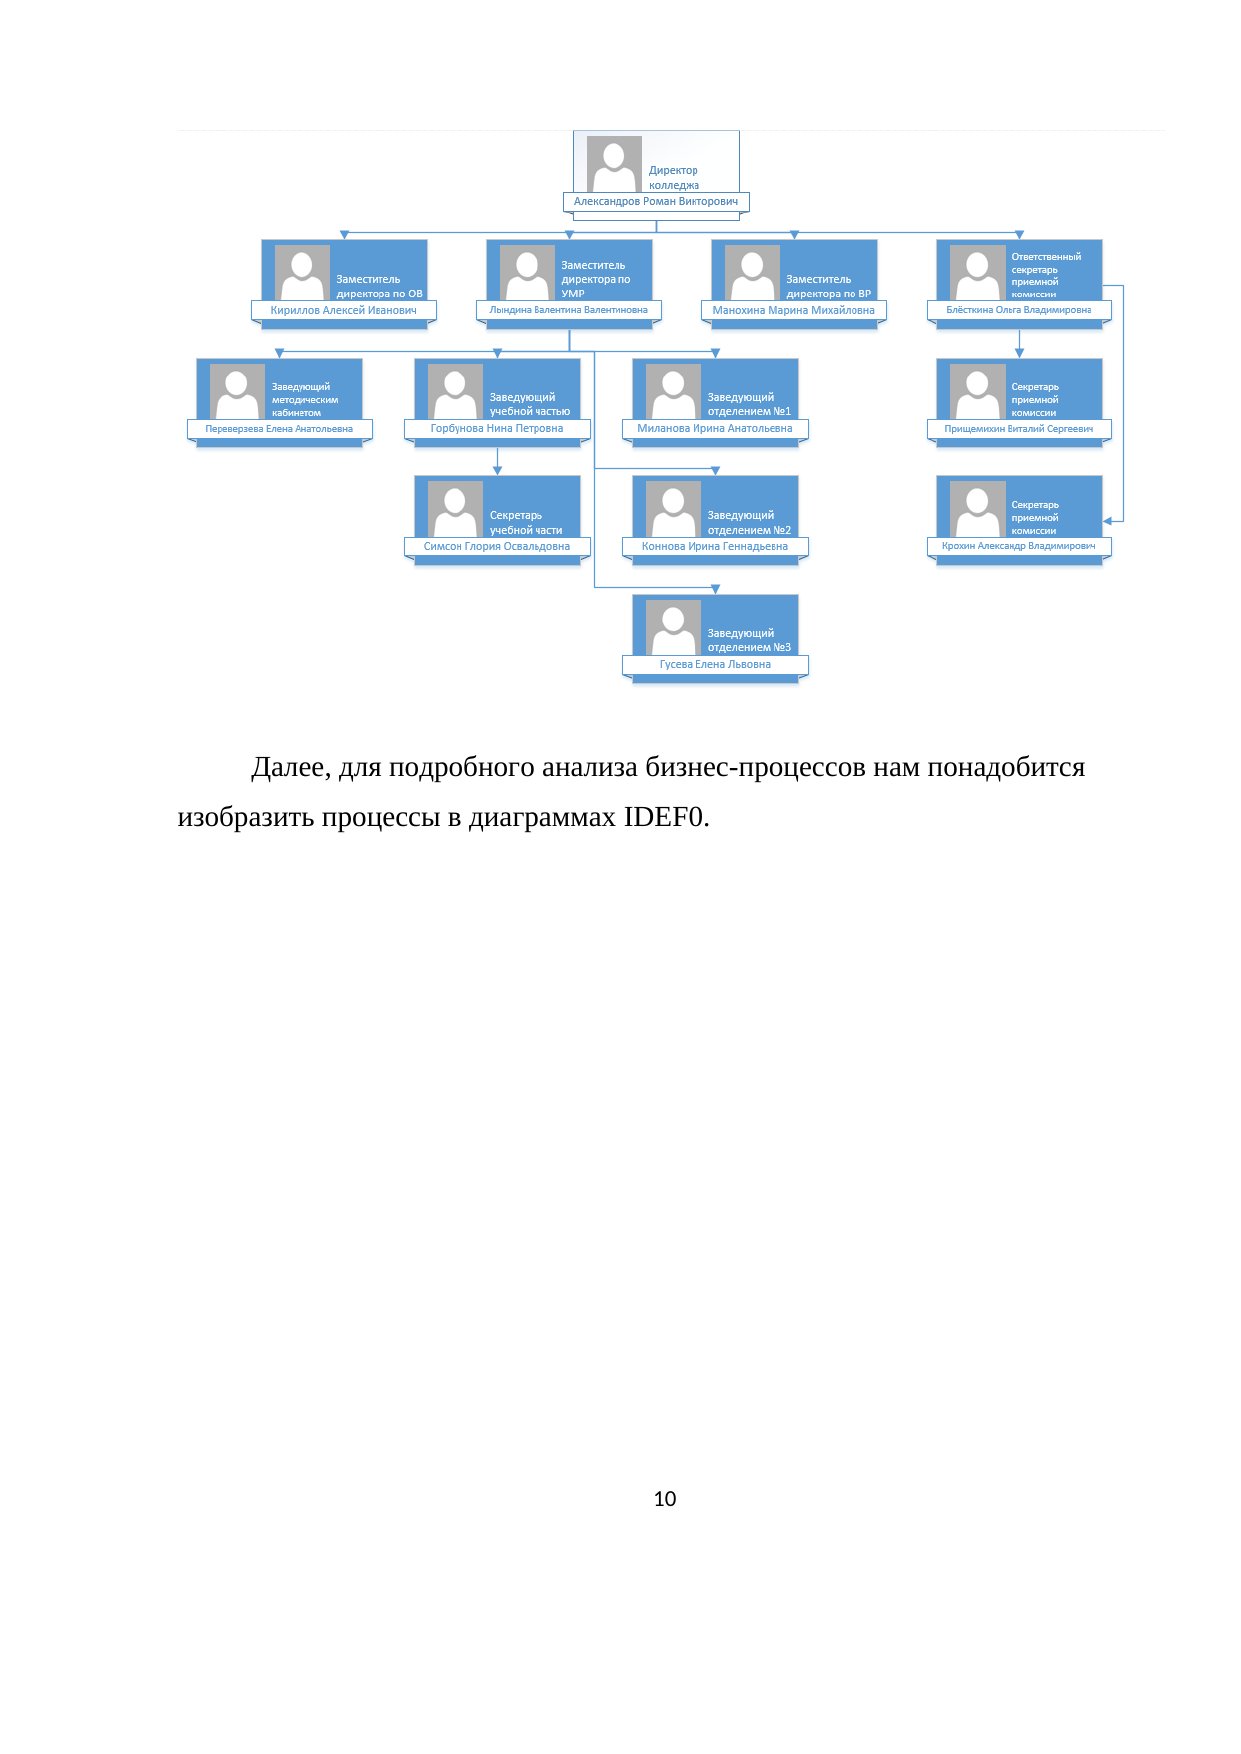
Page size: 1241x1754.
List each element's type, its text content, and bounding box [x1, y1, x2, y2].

text Далее, для подробного анализа бизнес-процессов нам понадобится изобразить процессы в диаграммах IDEF0. [177, 749, 1152, 833]
picture [177, 118, 1165, 725]
